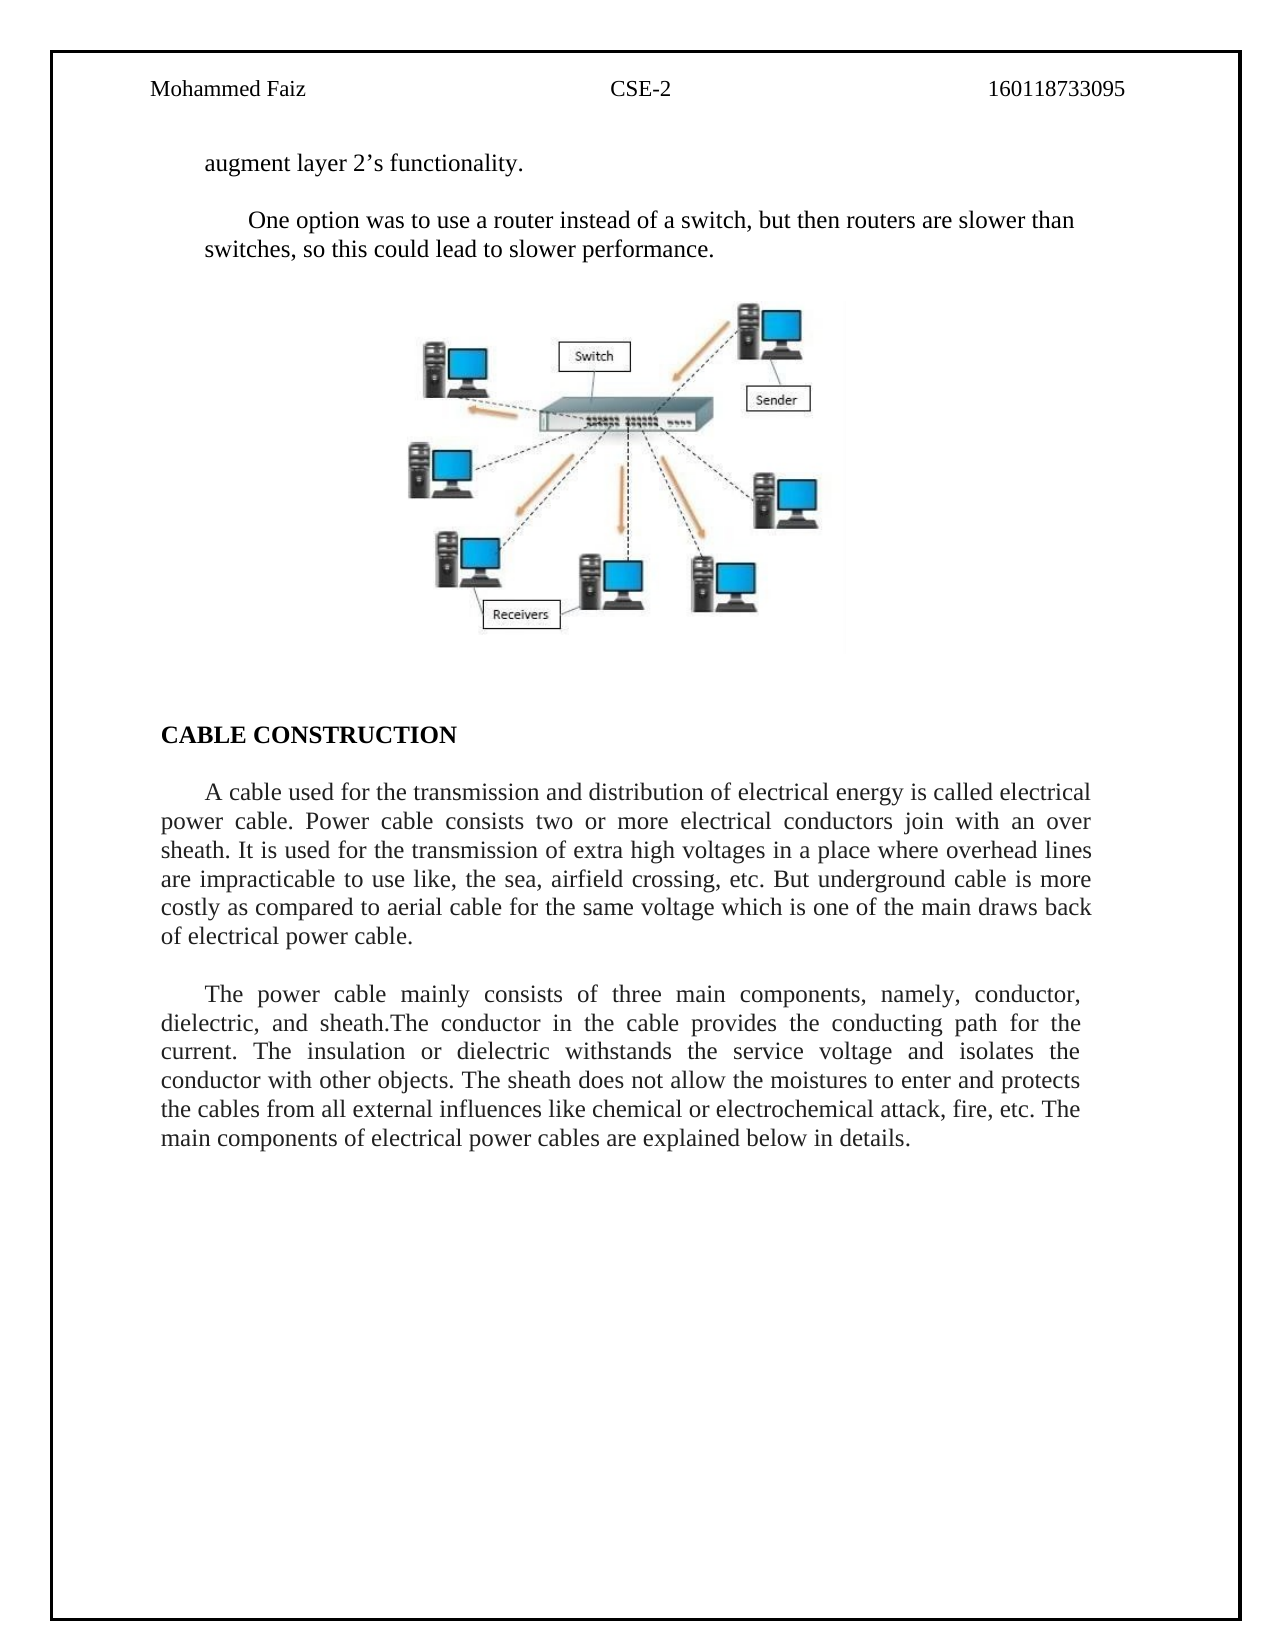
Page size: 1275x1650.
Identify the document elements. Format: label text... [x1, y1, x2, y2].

text augment layer 2’s functionality. [204, 148, 1238, 177]
picture [406, 301, 847, 654]
text A cable used for the transmission and distribution of electrical energy is called electrical power cable. Power cable consists two or more electrical conductors join with an over sheath. It is used for the transmission of extra high voltages in a place where overhead lines are impracticable to use like, the sea, airfield crossing, etc. But underground cable is more costly as compared to aerial cable for the same voltage which is one of the main draws back of electrical power cable. [161, 777, 1093, 950]
text One option was to use a router instead of a switch, but then routers are slower than switches, so this could lead to slower performance. [204, 206, 1082, 263]
text The power cable mainly consists of three main components, namely, conductor, dielectric, and sheath.The conductor in the cable provides the conducting path for the current. The insulation or dielectric withstands the service voltage and isolates the conductor with other objects. The sheath does not allow the moistures to enter and protects the cables from all external influences like chemical or electrochemical attack, fire, etc. The main components of electrical power cables are explained below in details. [161, 979, 1082, 1151]
subtitle CABLE CONSTRUCTION [161, 720, 1238, 748]
